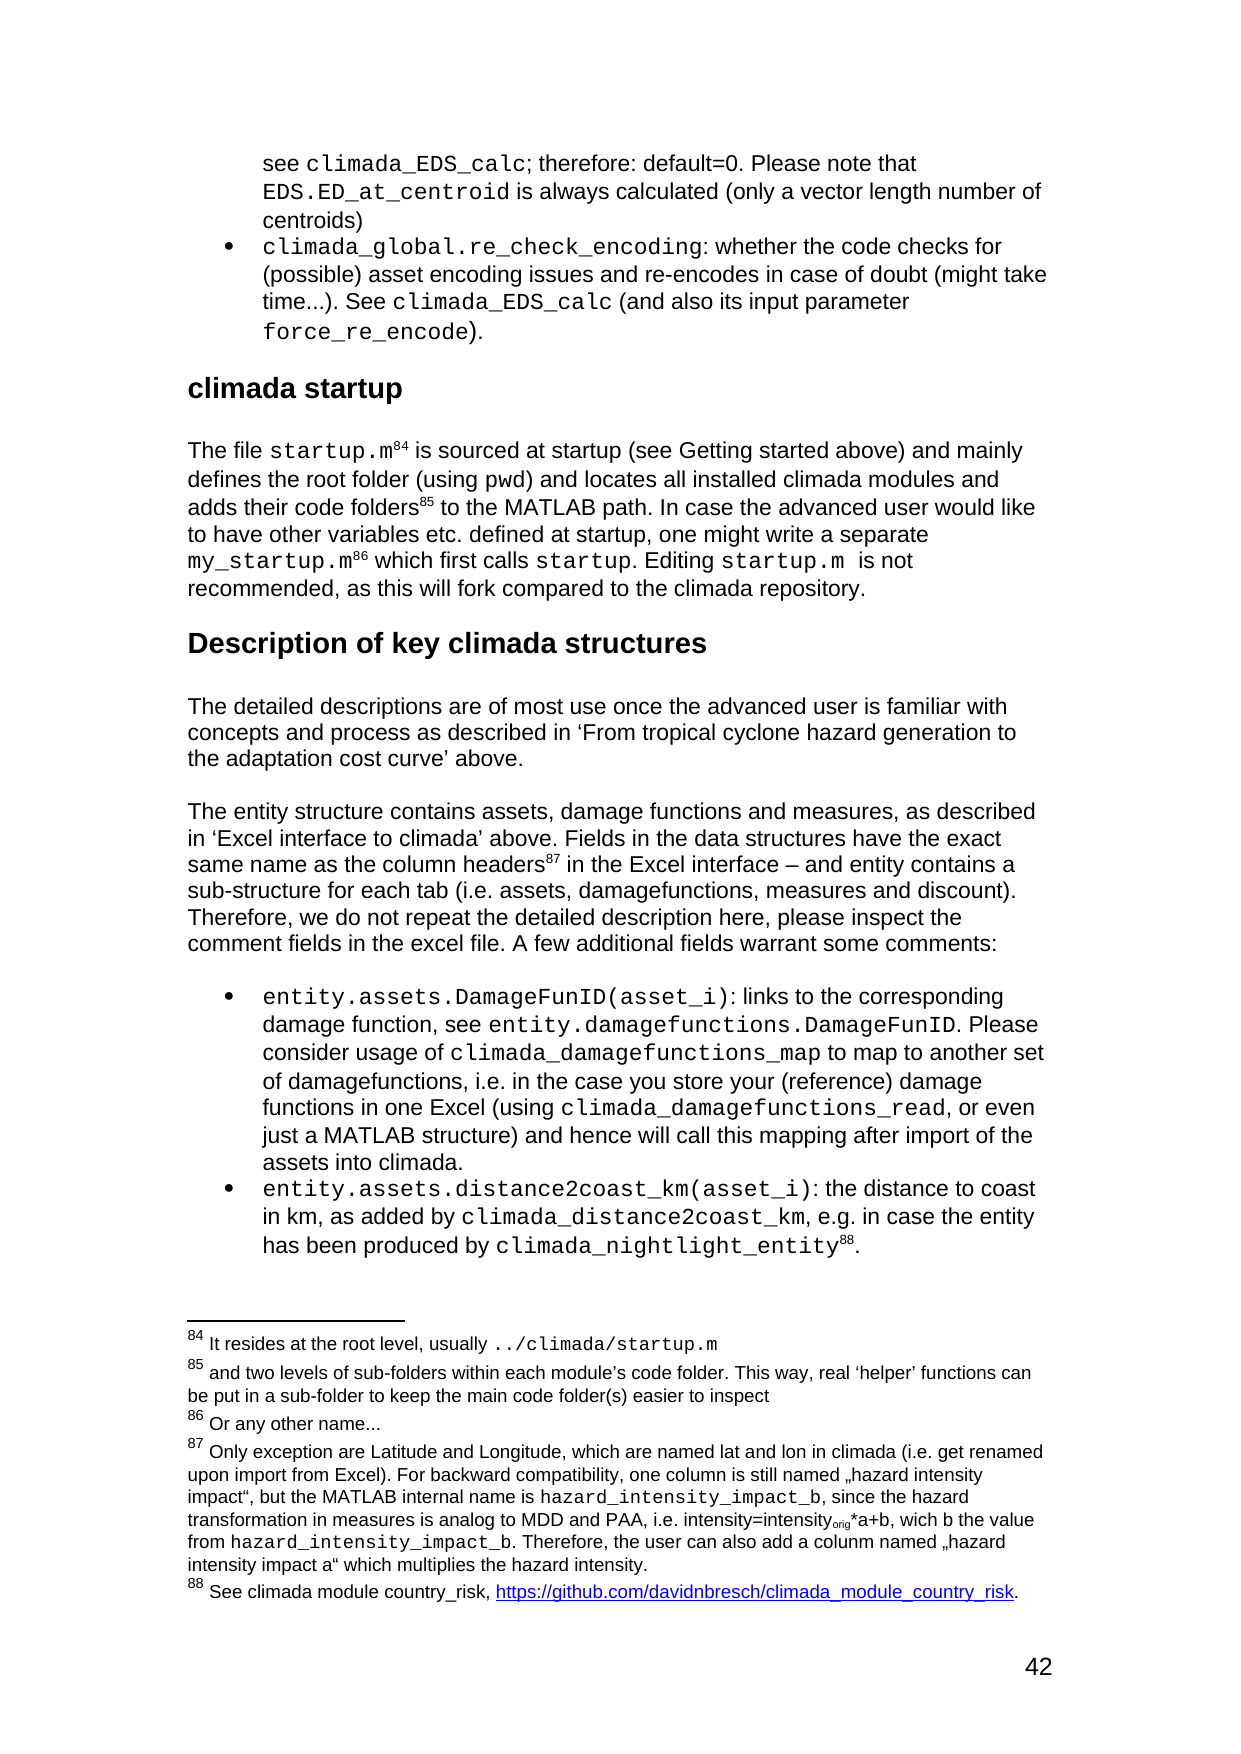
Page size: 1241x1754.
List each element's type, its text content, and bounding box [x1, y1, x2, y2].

subtitle Description of key climada structures [187, 627, 1053, 660]
text The entity structure contains assets, damage functions and measures, as described in ‘Excel interface to climada’ above. Fields in the data structures have the exact same name as the column headers in the Excel interface – and entity contains a sub-structure for each tab (i.e. assets, damagefunctions, measures and discount). Therefore, we do not repeat the detailed description here, please inspect the comment fields in the excel file. A few additional fields warrant some comments: [187, 798, 1053, 956]
list entity.assets.distance2coast_km(asset_i): the distance to coast in km, as added by climada_distance2coast_km, e.g. in case the entity has been produced by climada_nightlight_entity. [225, 1175, 1053, 1260]
text The file startup.m is sourced at startup (see Getting started above) and mainly defines the root folder (using pwd) and locates all installed climada modules and adds their code folders to the MATLAB path. In case the advanced user would like to have other variables etc. defined at startup, one might write a separate my_startup.m which first calls startup. Editing startup.m is not recommended, as this will fork compared to the climada repository. [187, 437, 1053, 602]
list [225, 150, 1053, 233]
text The detailed descriptions are of most use once the advanced user is familiar with concepts and process as described in ‘From tropical cyclone hazard generation to the adaptation cost curve’ above. [187, 693, 1053, 772]
list climada_global.re_check_encoding: whether the code checks for (possible) asset encoding issues and re-encodes in case of doubt (might take time...). See climada_EDS_calc (and also its input parameter force_re_encode). [225, 233, 1053, 346]
subtitle climada startup [187, 371, 1053, 405]
list entity.assets.DamageFunID(asset_i): links to the corresponding damage function, see entity.damagefunctions.DamageFunID. Please consider usage of climada_damagefunctions_map to map to another set of damagefunctions, i.e. in the case you store your (reference) damage functions in one Excel (using climada_damagefunctions_read, or even just a MATLAB structure) and hence will call this mapping after import of the assets into climada. [225, 983, 1053, 1175]
